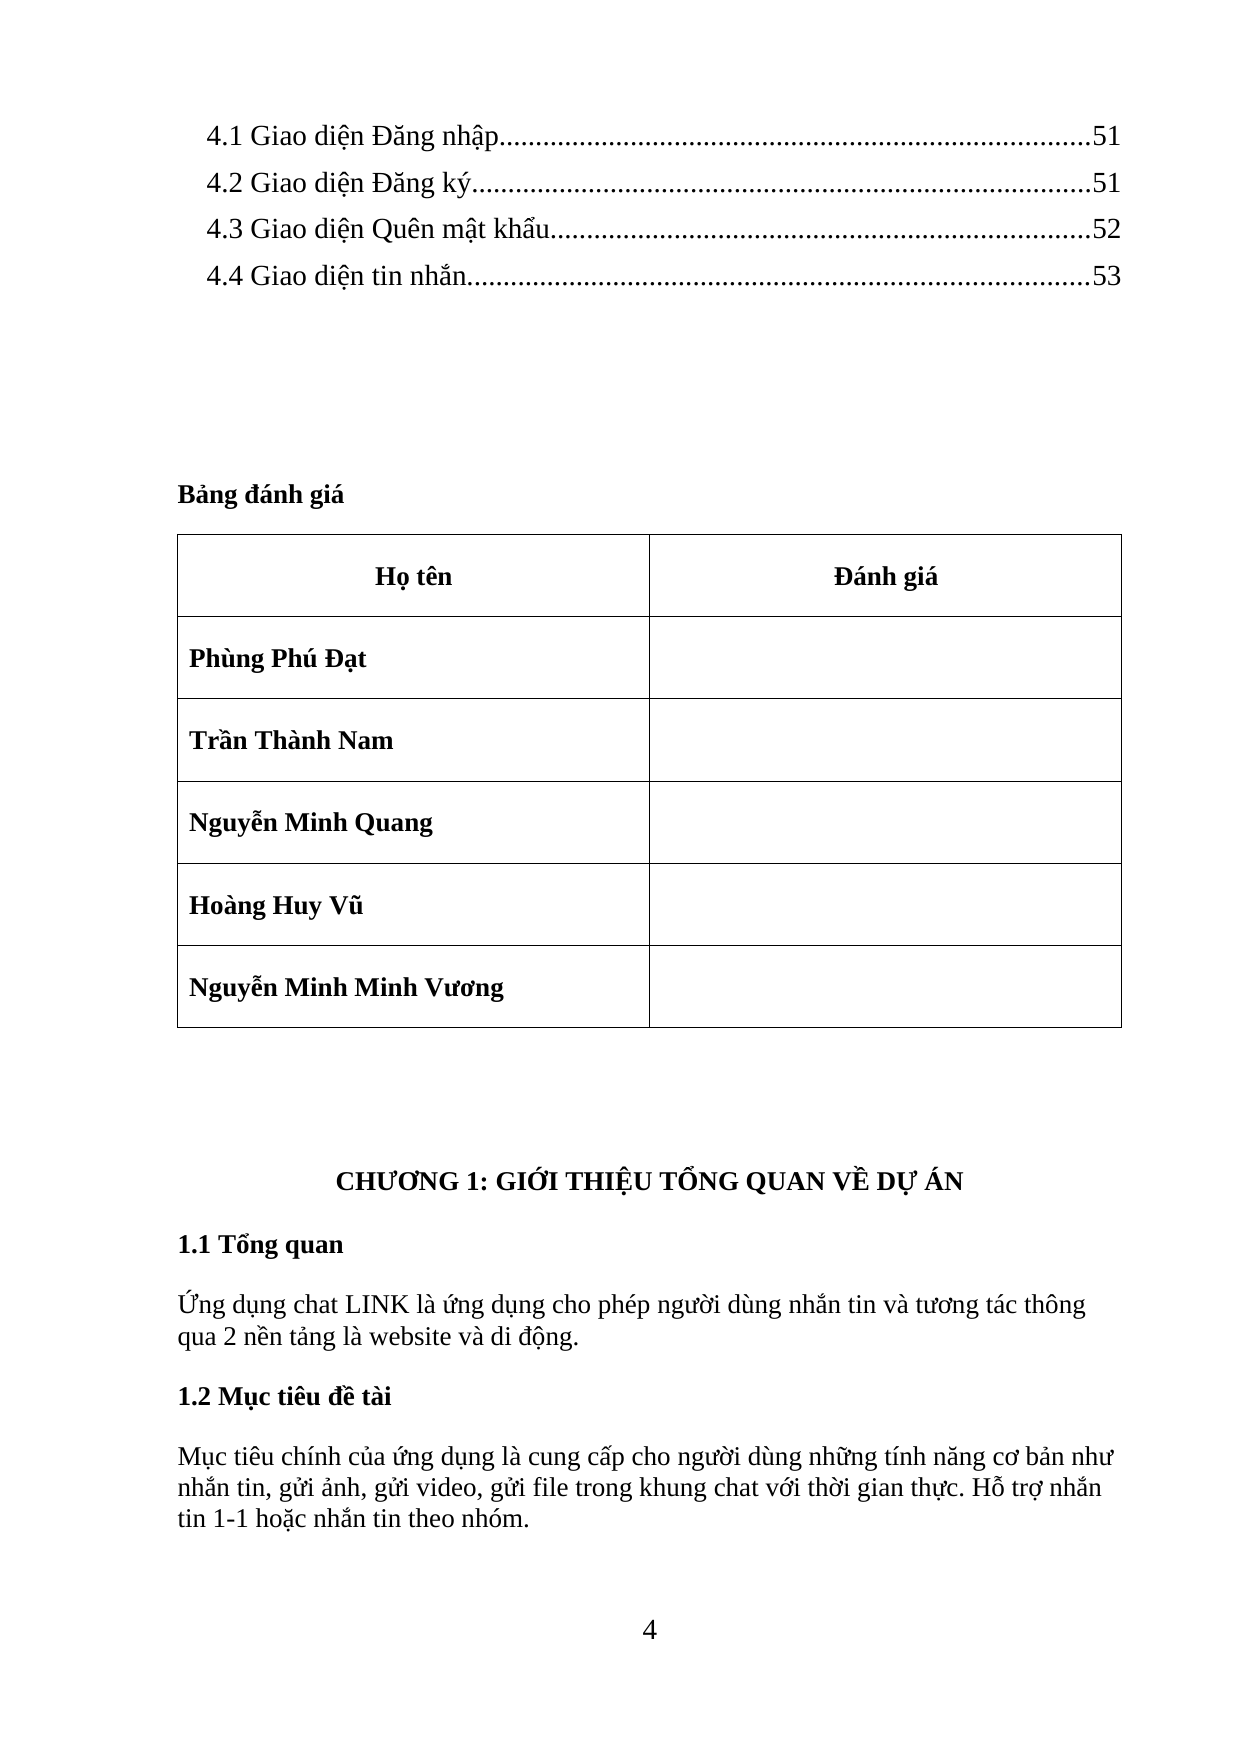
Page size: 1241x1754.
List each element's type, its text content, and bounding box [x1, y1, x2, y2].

subtitle 1.2 Mục tiêu đề tài [177, 1380, 1122, 1411]
text Bảng đánh giá [177, 478, 1122, 509]
table_cell [650, 617, 1121, 698]
table_cell [650, 864, 1121, 945]
table_cell Nguyễn Minh Minh Vương [178, 946, 649, 1027]
table_header Họ tên [178, 535, 649, 616]
text Ứng dụng chat LINK là ứng dụng cho phép người dùng nhắn tin và tương tác thông qua 2 nền tảng là website và di động. [177, 1288, 1122, 1351]
subtitle 1.1 Tổng quan [177, 1228, 1122, 1259]
table_cell Phùng Phú Đạt [178, 617, 649, 698]
table_cell Nguyễn Minh Quang [178, 782, 649, 863]
table_cell Trần Thành Nam [178, 699, 649, 781]
table_header Đánh giá [650, 535, 1121, 616]
table_cell [650, 782, 1121, 863]
table_cell [650, 946, 1121, 1027]
table_cell [650, 699, 1121, 781]
text Mục tiêu chính của ứng dụng là cung cấp cho người dùng những tính năng cơ bản như nhắn tin, gửi ảnh, gửi video, gửi file trong khung chat với thời gian thực. Hỗ trợ nhắn tin 1-1 hoặc nhắn tin theo nhóm. [177, 1440, 1122, 1534]
subtitle CHƯƠNG 1: GIỚI THIỆU TỔNG QUAN VỀ DỰ ÁN [177, 1165, 1122, 1197]
table_cell Hoàng Huy Vũ [178, 864, 649, 945]
